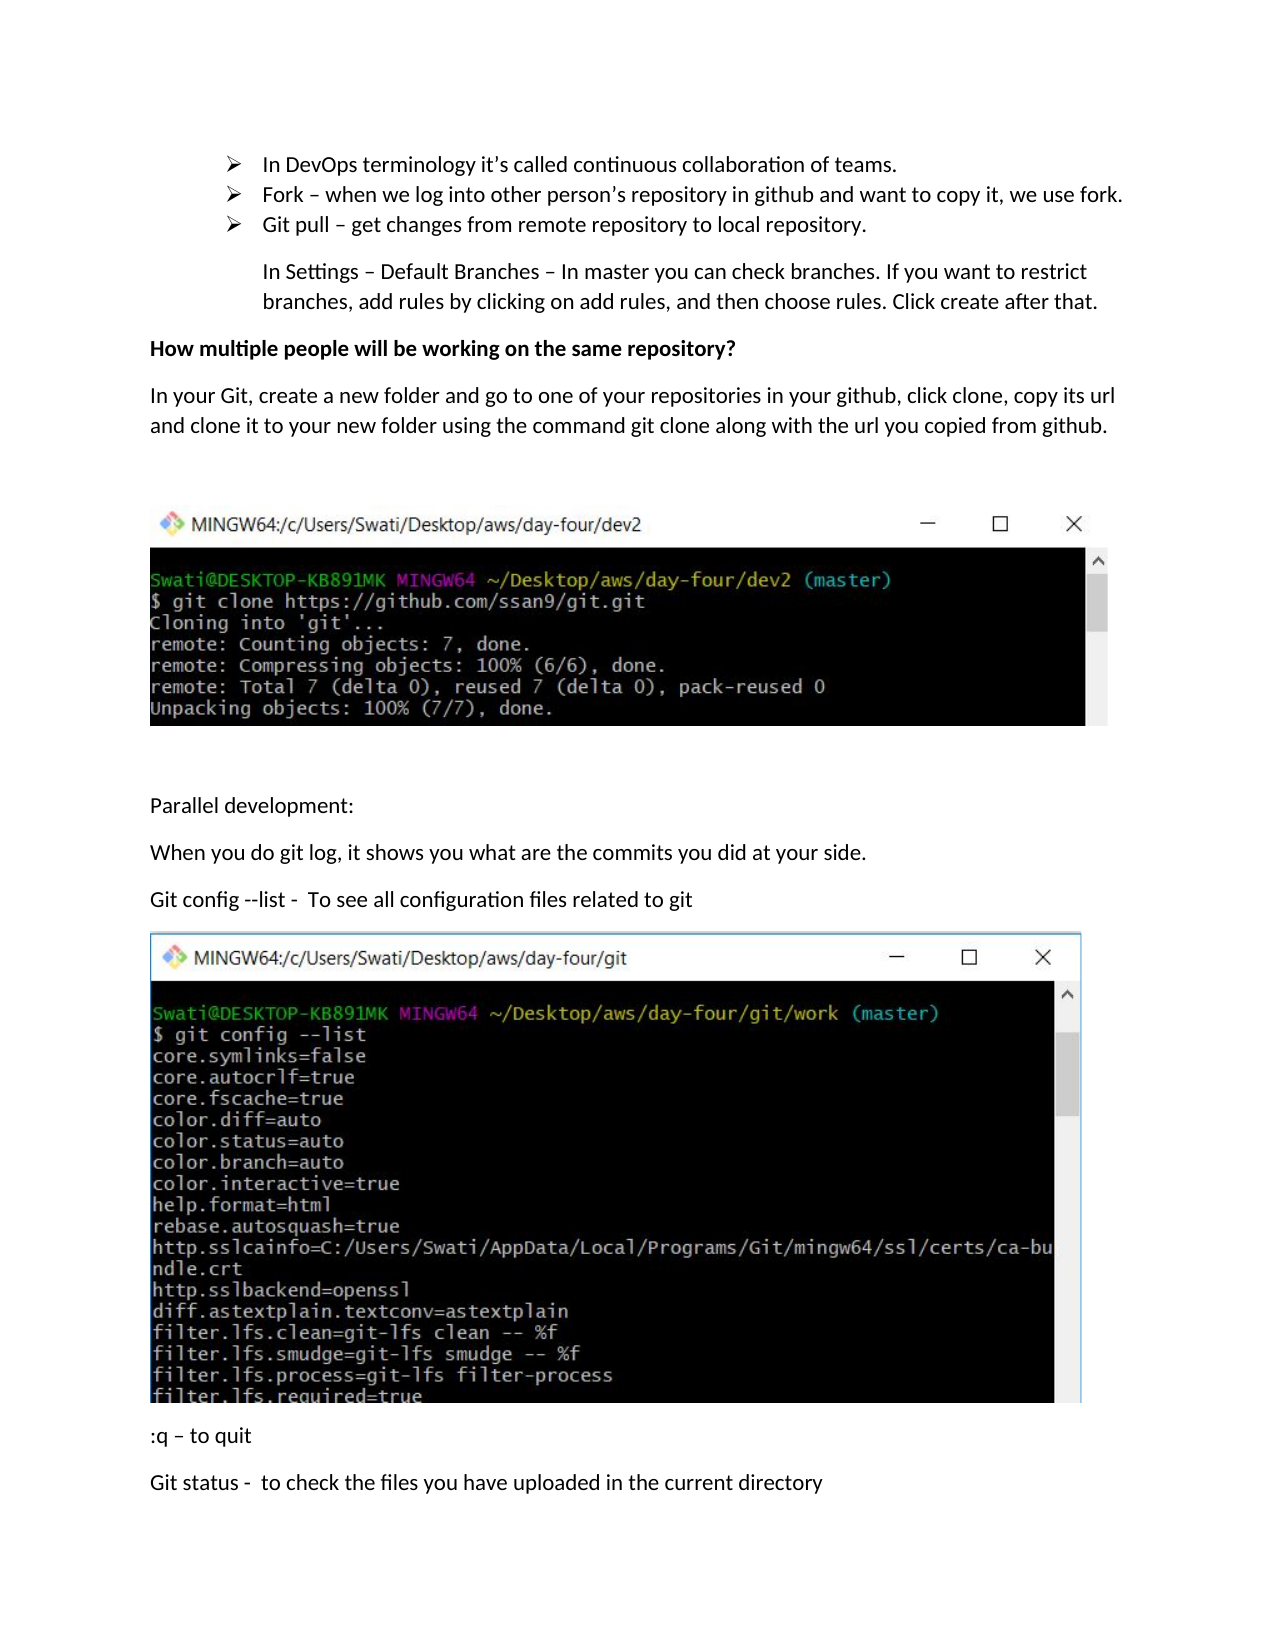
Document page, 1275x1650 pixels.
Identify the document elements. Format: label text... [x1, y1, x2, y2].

text When you do git log, it shows you what are the commits you did at your side. [150, 838, 1125, 866]
text In your Git, create a new folder and go to one of your repositories in your github, click clone, copy its url and clone it to your new folder using the command git clone along with the url you copied from github. [150, 381, 1125, 439]
text Git status - to check the files you have uploaded in the current directory [150, 1468, 1125, 1497]
list Git pull – get changes from remote repository to local repository. [225, 210, 1125, 238]
text In Settings – Default Branches – In master you can check branches. If you want to restrict branches, add rules by clicking on add rules, and then choose rules. Click create after that. [262, 257, 1125, 316]
text :q – to quit [150, 1422, 1125, 1450]
list In DevOps terminology it’s called continuous collaboration of teams. [225, 150, 1125, 178]
list Fork – when we log into other person’s repository in github and want to copy it, we use fork. [225, 180, 1125, 208]
text Parallel development: [150, 791, 1125, 819]
text Git config --list - To see all configuration files related to git [150, 885, 1125, 913]
text How multiple people will be working on the same repository? [150, 334, 1125, 362]
picture [150, 505, 1108, 726]
picture [150, 931, 1082, 1403]
